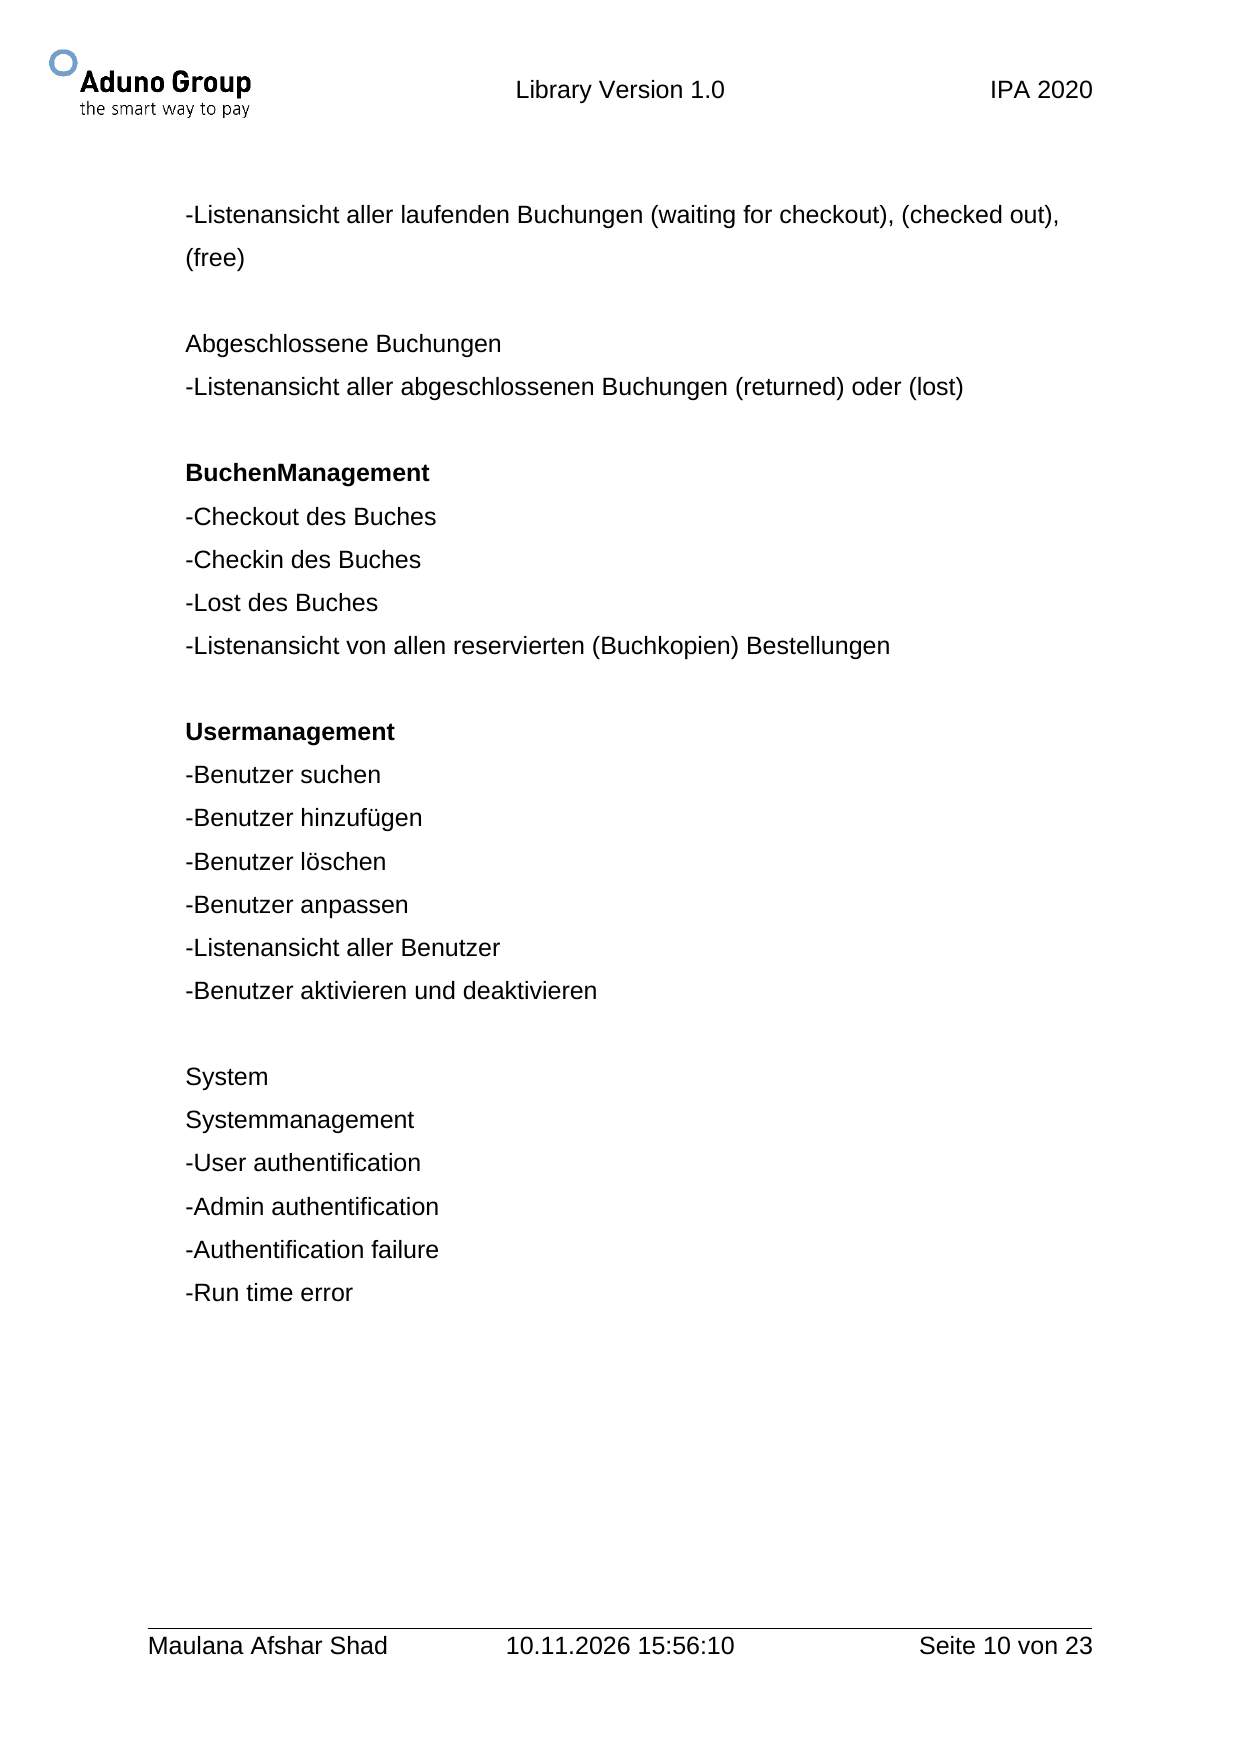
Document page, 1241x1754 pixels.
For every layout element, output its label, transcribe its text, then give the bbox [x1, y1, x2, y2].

list -Admin authentification [185, 1192, 1092, 1220]
list Abgeschlossene Buchungen [185, 329, 1092, 358]
list Usermanagement -Benutzer suchen -Benutzer hinzufügen -Benutzer löschen -Benutzer anpassen -Listenansicht aller Benutzer [185, 674, 1092, 962]
list BuchenManagement -Checkout des Buches -Checkin des Buches -Lost des Buches -Listenansicht von allen reservierten (Buchkopien) Bestellungen [185, 458, 1092, 660]
list -Listenansicht aller laufenden Buchungen (waiting for checkout), (checked out), (free) [185, 200, 1092, 315]
list -Authentification failure [185, 1235, 1092, 1263]
list -Benutzer aktivieren und deaktivieren [185, 976, 1092, 1005]
list -User authentification [185, 1148, 1092, 1177]
list -Run time error [185, 1278, 1092, 1307]
list -Listenansicht aller abgeschlossenen Buchungen (returned) oder (lost) [185, 372, 1092, 401]
list System [185, 1062, 1092, 1091]
list Systemmanagement [185, 1105, 1092, 1134]
picture [32, 36, 267, 132]
